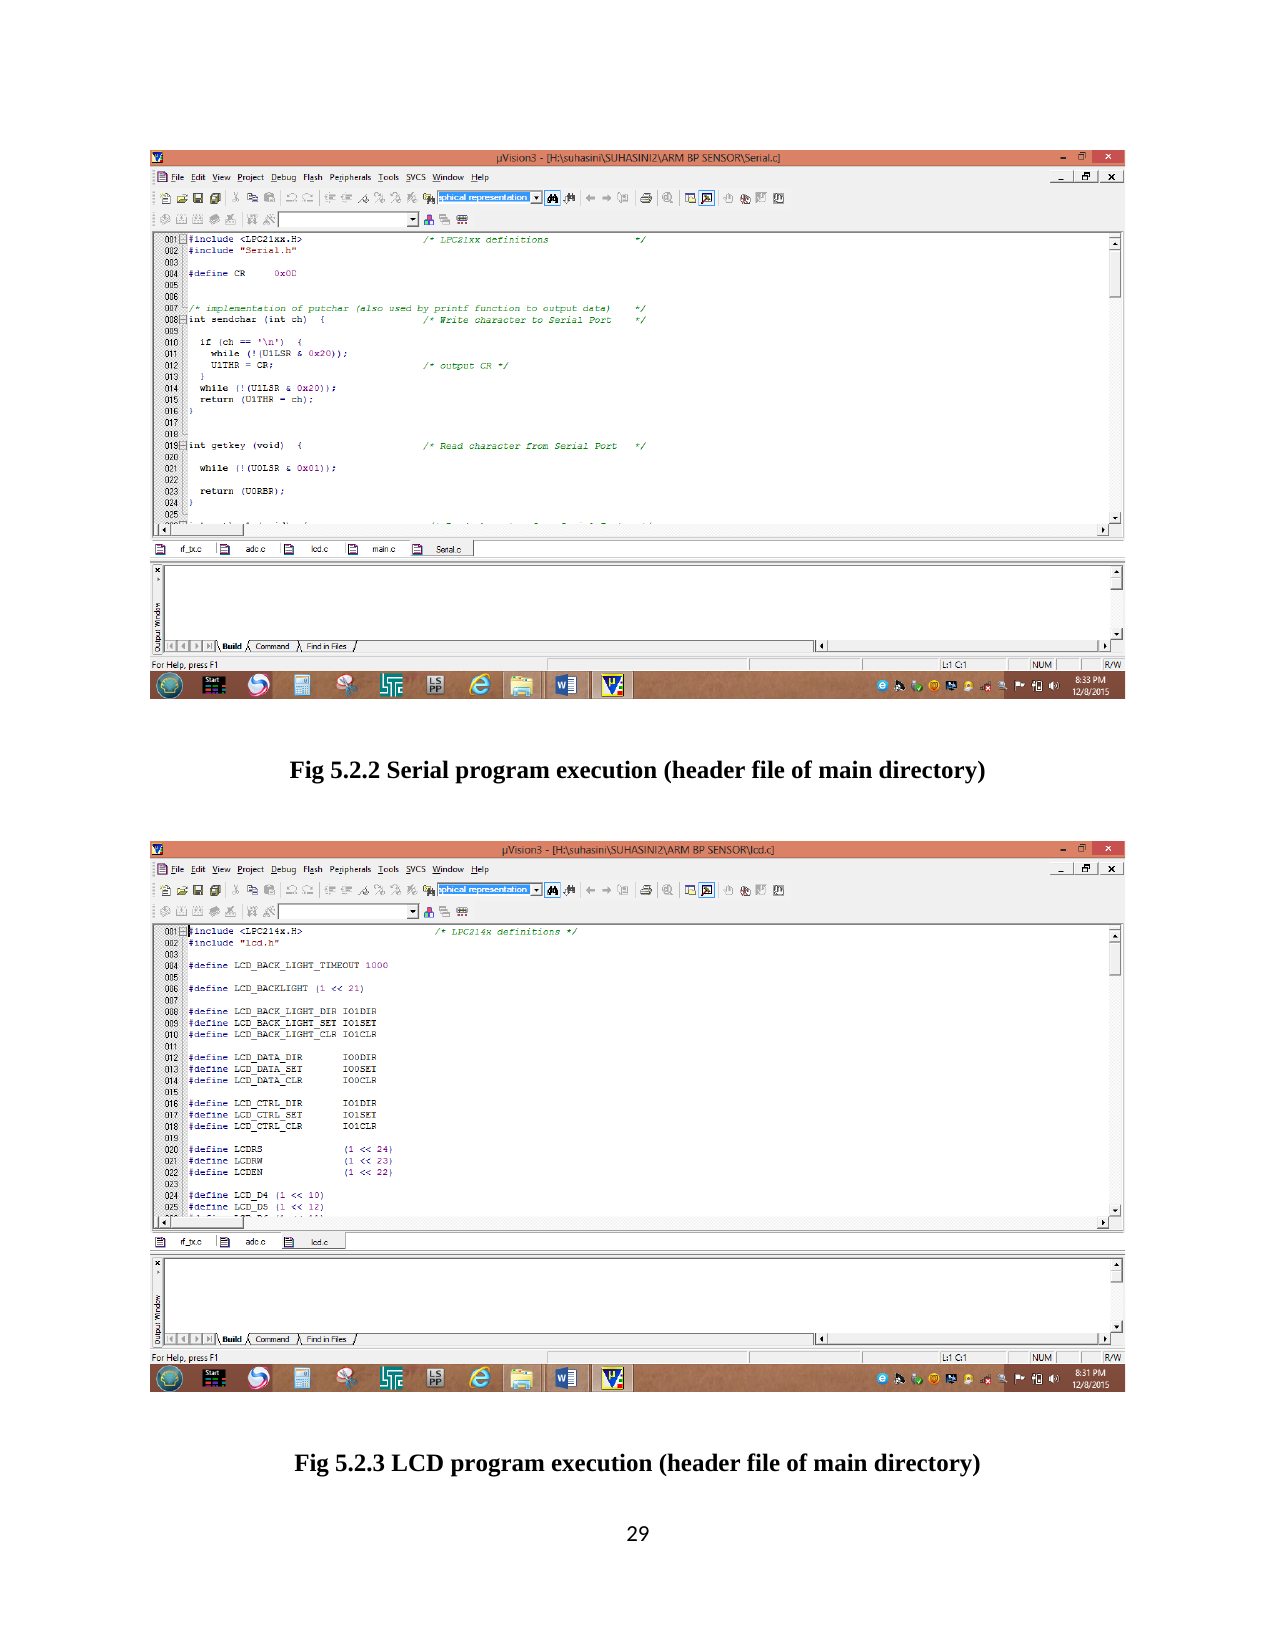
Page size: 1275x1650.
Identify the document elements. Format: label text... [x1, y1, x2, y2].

picture [150, 150, 1125, 699]
text Fig 5.2.2 Serial program execution (header file of main directory) [150, 755, 1125, 784]
text Fig 5.2.3 LCD program execution (header file of main directory) [150, 1448, 1125, 1477]
picture [150, 841, 1125, 1392]
